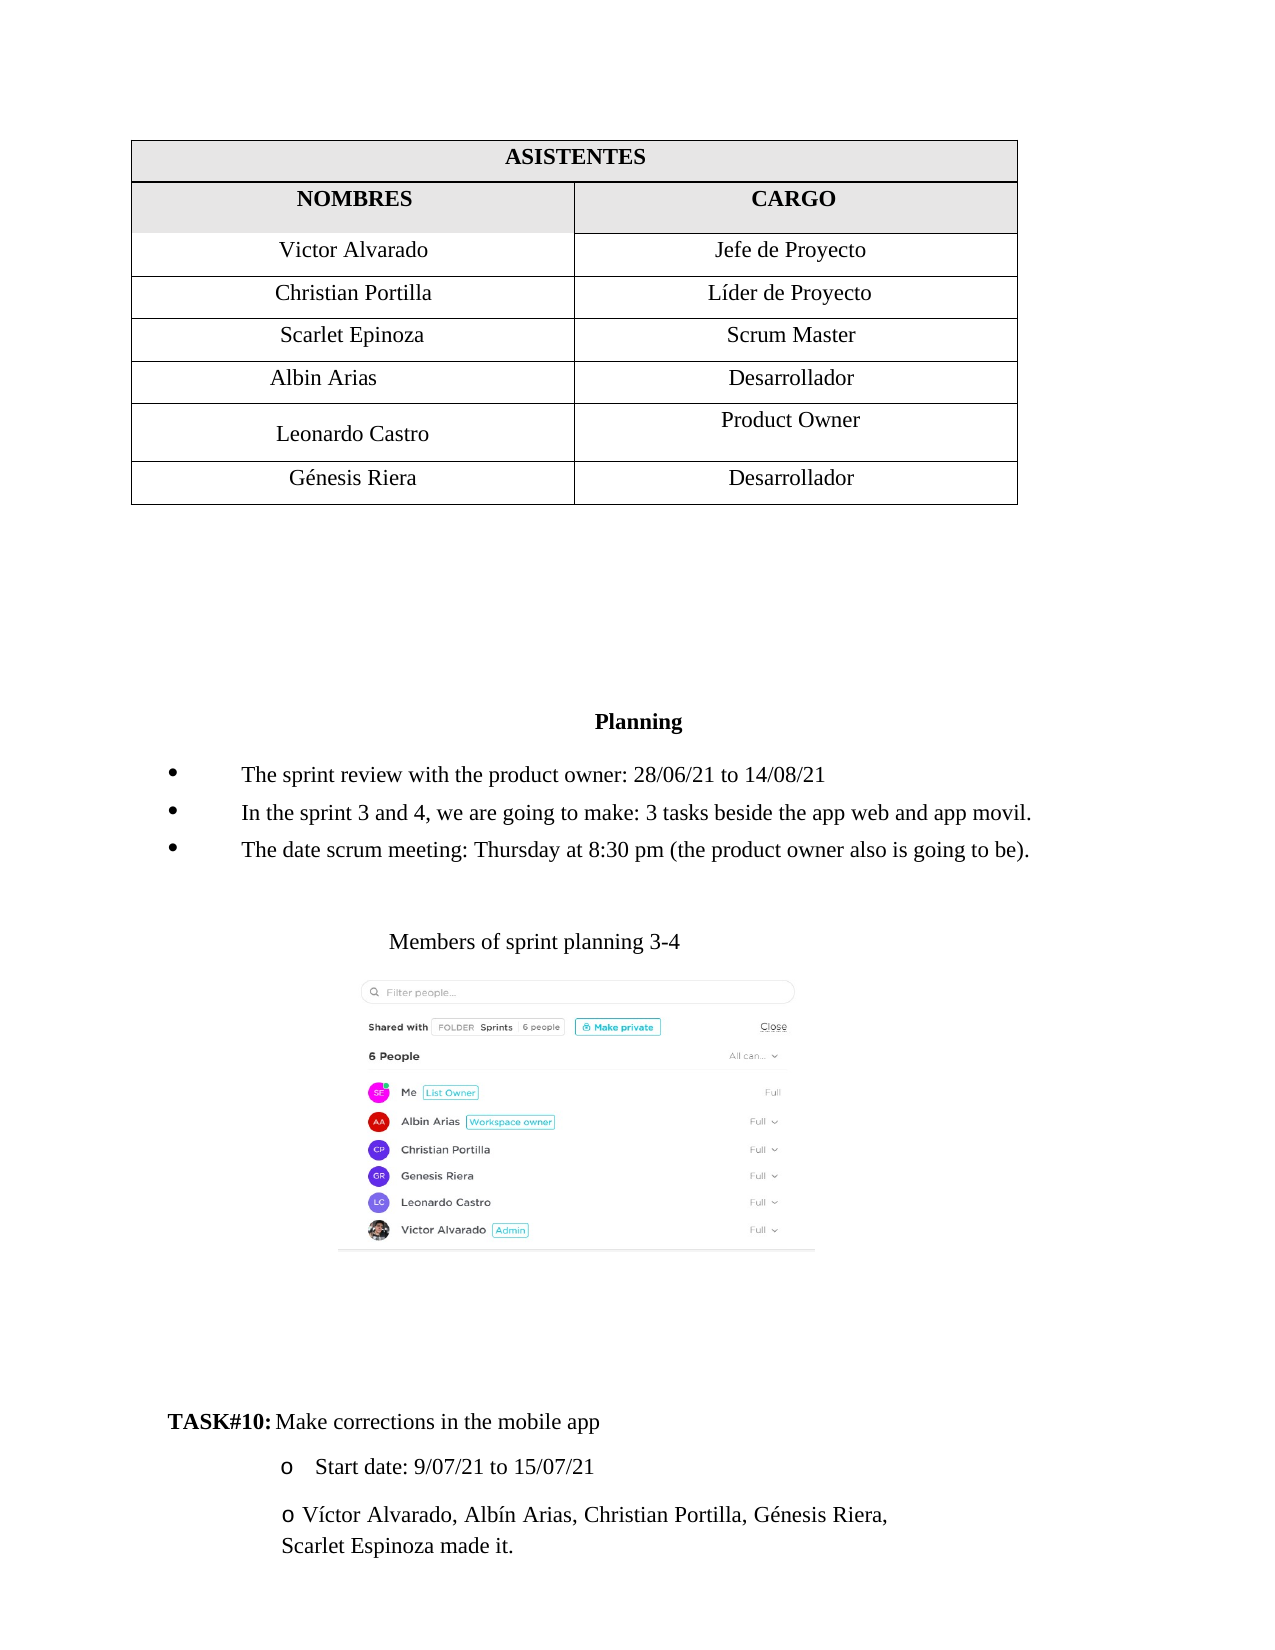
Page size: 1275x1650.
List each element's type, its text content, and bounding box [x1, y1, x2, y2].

table_cell Scrum Master [703, 319, 1017, 361]
table_cell Leonardo Castro [132, 404, 574, 461]
table_header ENTES [574, 141, 703, 181]
text Planning [169, 708, 1108, 734]
picture [338, 972, 815, 1252]
table_cell Jefe de Proyecto [703, 234, 1017, 276]
table_cell Desarrollador [703, 462, 1017, 504]
table_cell Victor Alvarado [132, 234, 574, 276]
text Members of sprint planning 3-4 [315, 928, 1183, 954]
table_cell Christian Portilla [132, 277, 574, 318]
text TASK#10: Make corrections in the mobile app [167, 1408, 1183, 1434]
table_header ASIST [132, 141, 574, 181]
table_cell [575, 462, 703, 504]
list The date scrum meeting: Thursday at 8:30 pm (the product owner also is going to be). [168, 830, 1183, 864]
table_cell [575, 234, 703, 276]
table_cell [575, 404, 703, 461]
text o Víctor Alvarado, Albín Arias, Christian Portilla, Génesis Riera, Scarlet Espinoza made it. [281, 1502, 889, 1559]
table_cell [575, 319, 703, 361]
table_cell Scarlet Epinoza [132, 319, 574, 361]
table_cell Líder de Proyecto [703, 277, 1017, 318]
table_cell NOMBRES [132, 183, 574, 233]
list Start date: 9/07/21 to 15/07/21 [280, 1453, 889, 1481]
table_cell [575, 362, 703, 403]
table_cell [575, 183, 703, 233]
table_cell Desarrollador [703, 362, 1017, 403]
table_header [703, 141, 1017, 181]
list In the sprint 3 and 4, we are going to make: 3 tasks beside the app web and app movil. [168, 793, 1183, 827]
table_cell Génesis Riera [132, 462, 574, 504]
list The sprint review with the product owner: 28/06/21 to 14/08/21 [168, 755, 1183, 789]
table_cell Product Owner [703, 404, 1017, 461]
table_cell CARGO [703, 183, 1017, 233]
table_cell [575, 277, 703, 318]
table_cell Albin Arias [132, 362, 574, 403]
